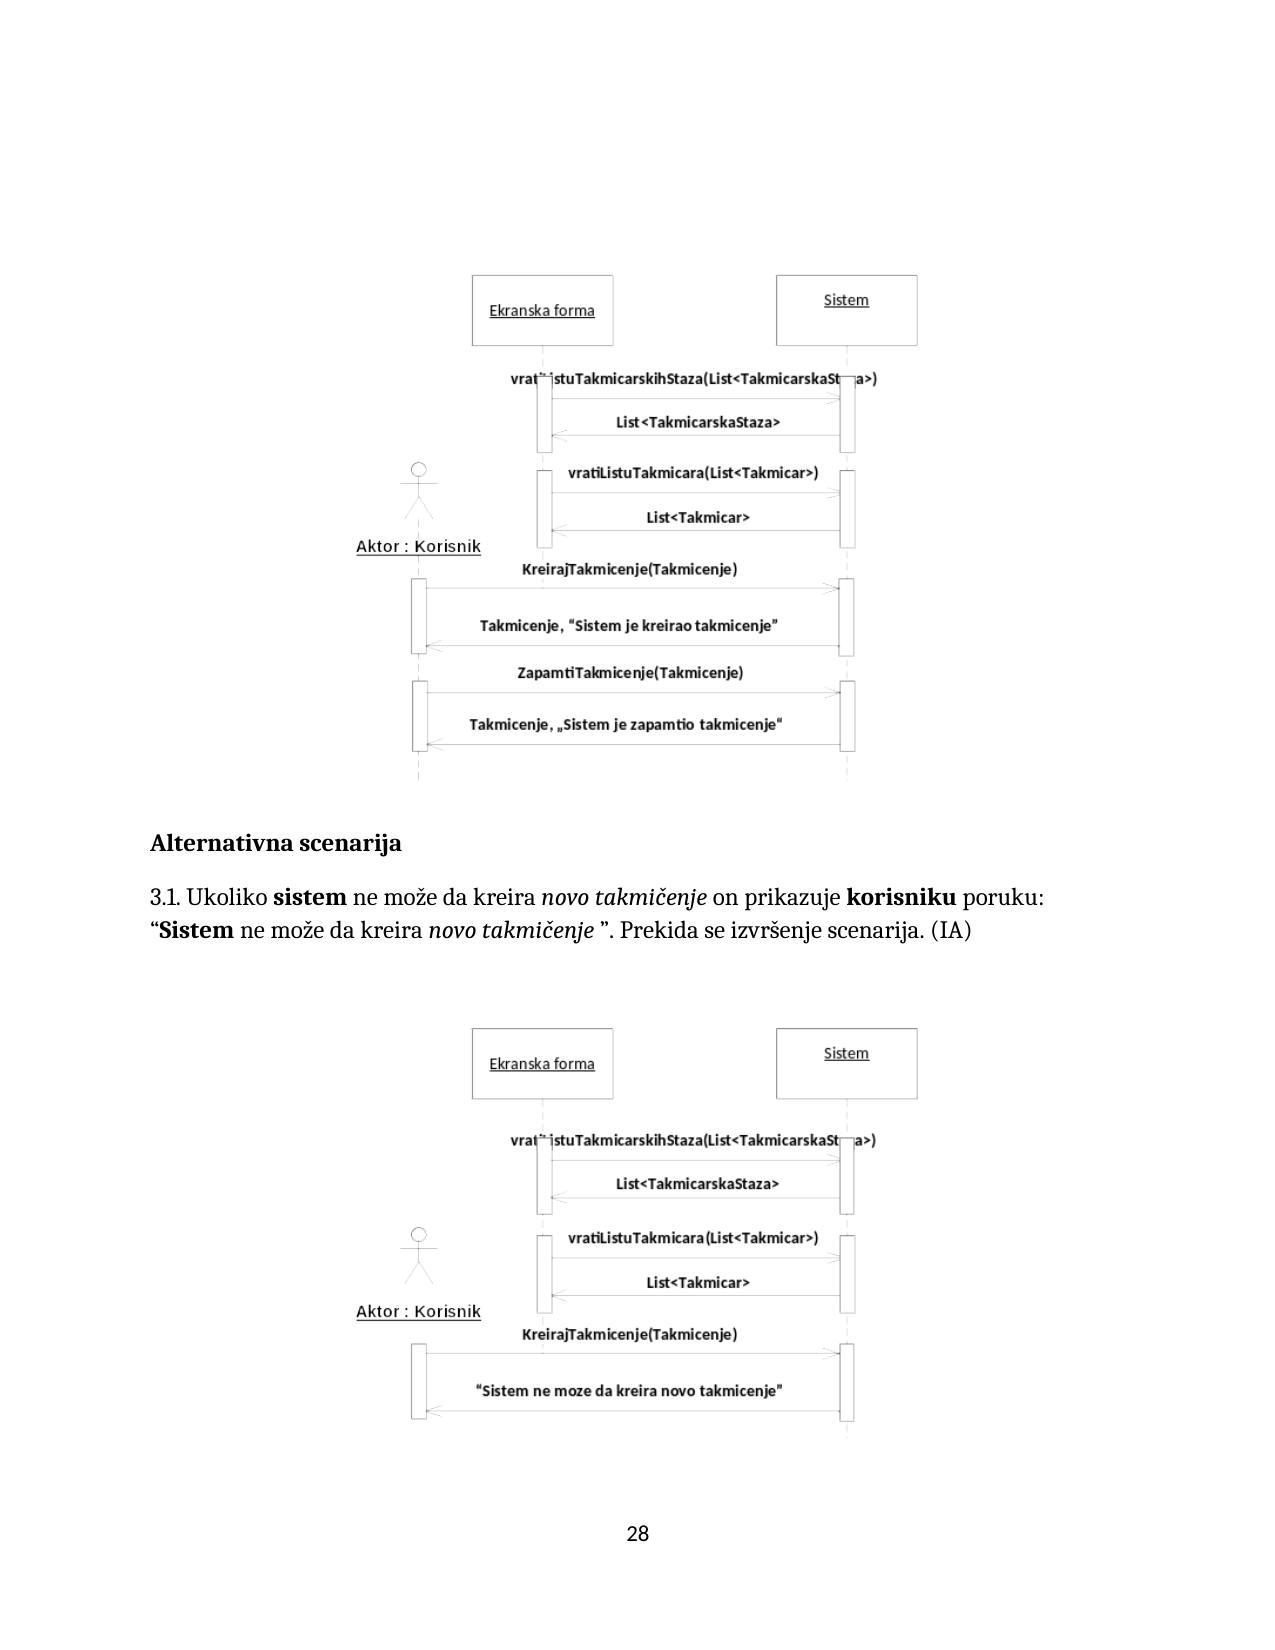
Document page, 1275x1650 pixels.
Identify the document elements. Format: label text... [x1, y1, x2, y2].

text 3.1. Ukoliko sistem ne može da kreira novo takmičenje on prikazuje korisniku poruku: “Sistem ne može da kreira novo takmičenje ”. Prekida se izvršenje scenarija. (IA) [150, 883, 1125, 944]
text Alternativna scenarija [150, 829, 1125, 858]
